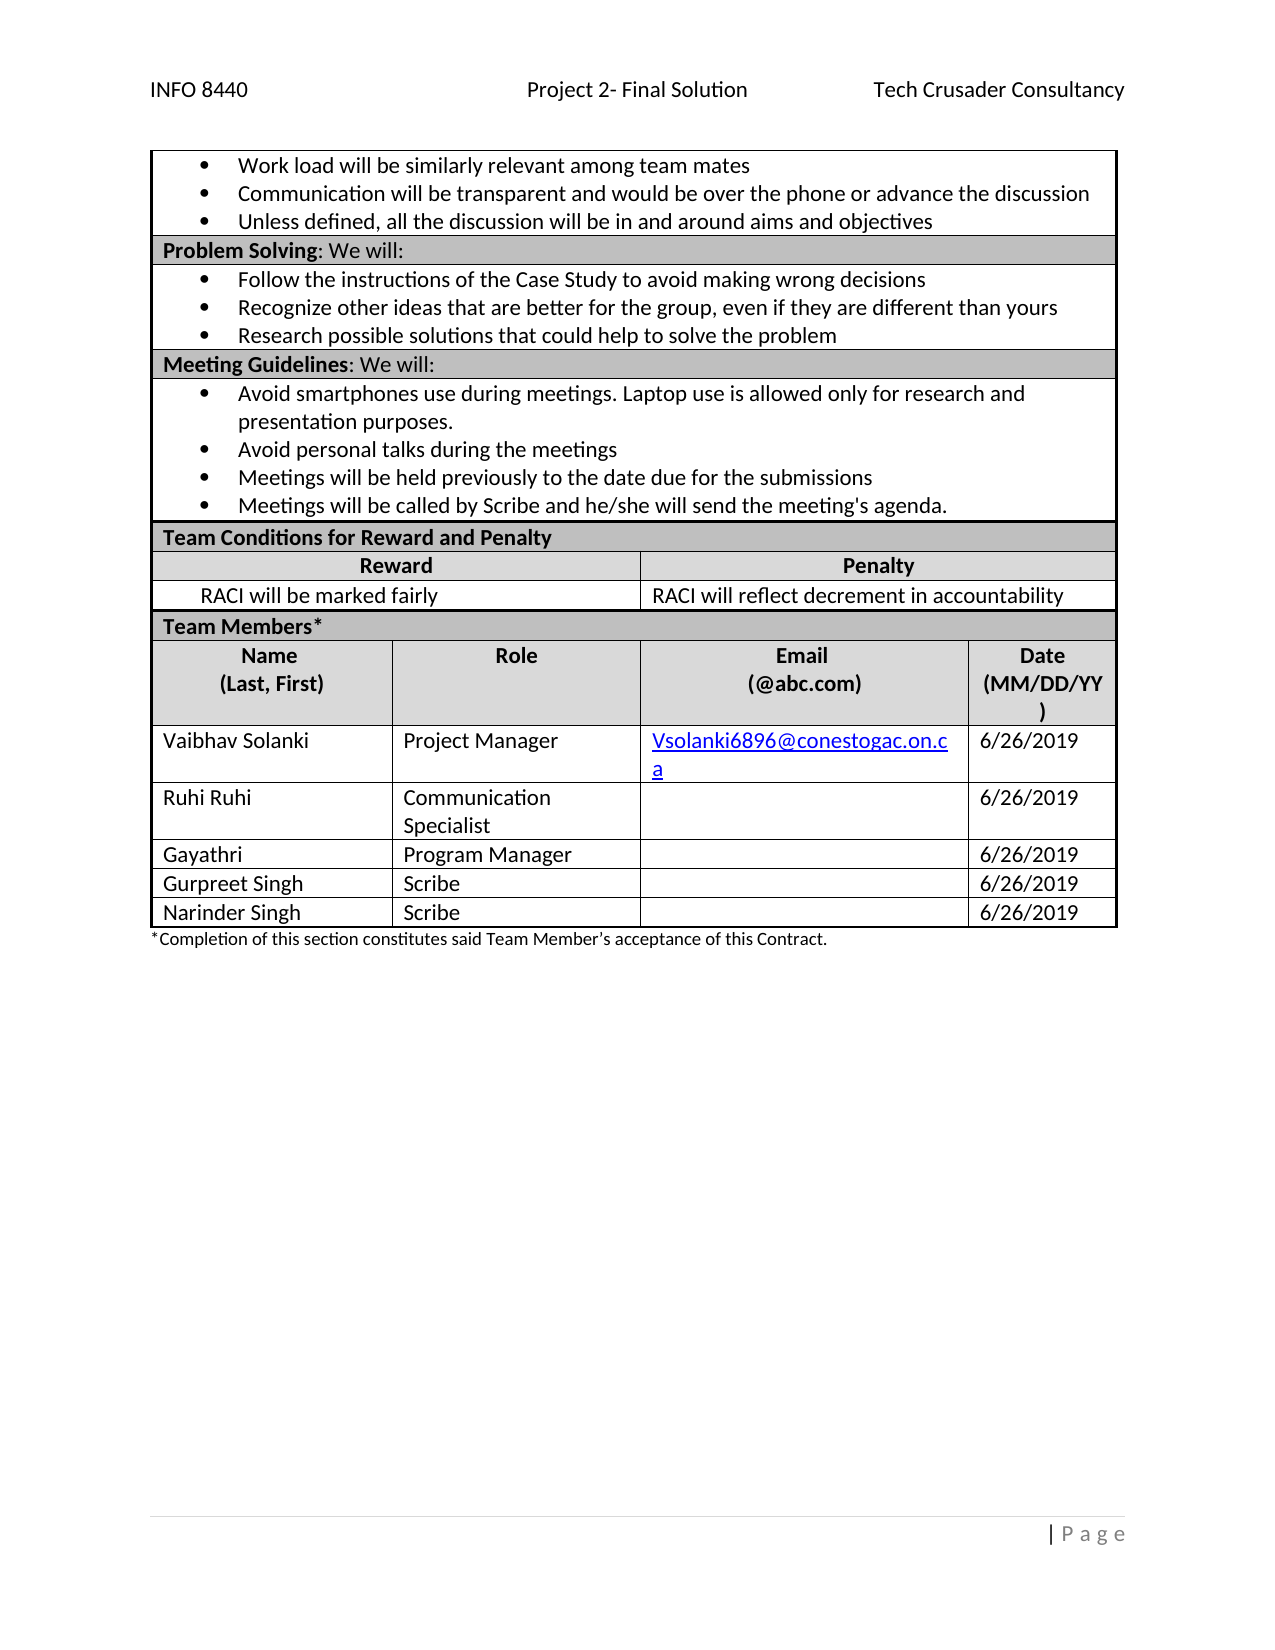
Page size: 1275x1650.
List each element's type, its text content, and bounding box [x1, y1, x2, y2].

table_cell Program Manager [393, 840, 640, 868]
table_cell [641, 869, 968, 897]
text *Completion of this section constitutes said Team Member’s acceptance of this Contract. [150, 927, 1125, 950]
table_cell [641, 898, 968, 926]
table_cell Gurpreet Singh [153, 869, 392, 897]
table_cell [641, 840, 968, 868]
table_cell 6/26/2019 [969, 840, 1115, 868]
table_cell 6/26/2019 [969, 869, 1115, 897]
table_cell Email (@abc.com) [641, 641, 968, 725]
table_cell Ruhi Ruhi [153, 783, 392, 839]
table_cell Vsolanki6896@conestogac.on.ca [641, 726, 968, 782]
table_cell Scribe [393, 898, 640, 926]
table_cell Team Conditions for Reward and Penalty [153, 523, 1115, 551]
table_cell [153, 151, 1115, 235]
table_cell 6/26/2019 [969, 898, 1115, 926]
table_cell [641, 783, 968, 839]
table_cell 6/26/2019 [969, 783, 1115, 839]
table_cell Penalty [641, 552, 1115, 580]
table_cell Narinder Singh [153, 898, 392, 926]
table_cell 6/26/2019 [969, 726, 1115, 782]
table_cell Date (MM/DD/YY) [969, 641, 1115, 725]
table_cell Communication Specialist [393, 783, 640, 839]
table_cell Vaibhav Solanki [153, 726, 392, 782]
table_cell Gayathri [153, 840, 392, 868]
table_cell Meeting Guidelines: We will: [153, 350, 1115, 378]
table_cell Name (Last, First) [153, 641, 392, 725]
table_cell Problem Solving: We will: [153, 236, 1115, 264]
table_cell Scribe [393, 869, 640, 897]
table_cell RACI will be marked fairly [153, 581, 640, 609]
table_cell Team Members* [153, 612, 1115, 640]
table_cell RACI will reflect decrement in accountability [641, 581, 1115, 609]
table_cell Project Manager [393, 726, 640, 782]
table_cell Role [393, 641, 640, 725]
table_cell Reward [153, 552, 640, 580]
table_cell Avoid smartphones use during meetings. Laptop use is allowed only for research and presentation purposes. Avoid personal talks during the meetings Meetings will be held previously to the date due for the submissions Meetings will be called by Scribe and he/she will send the meeting's agenda. [153, 379, 1115, 519]
table_cell Follow the instructions of the Case Study to avoid making wrong decisions Recognize other ideas that are better for the group, even if they are different than yours Research possible solutions that could help to solve the problem [153, 265, 1115, 349]
